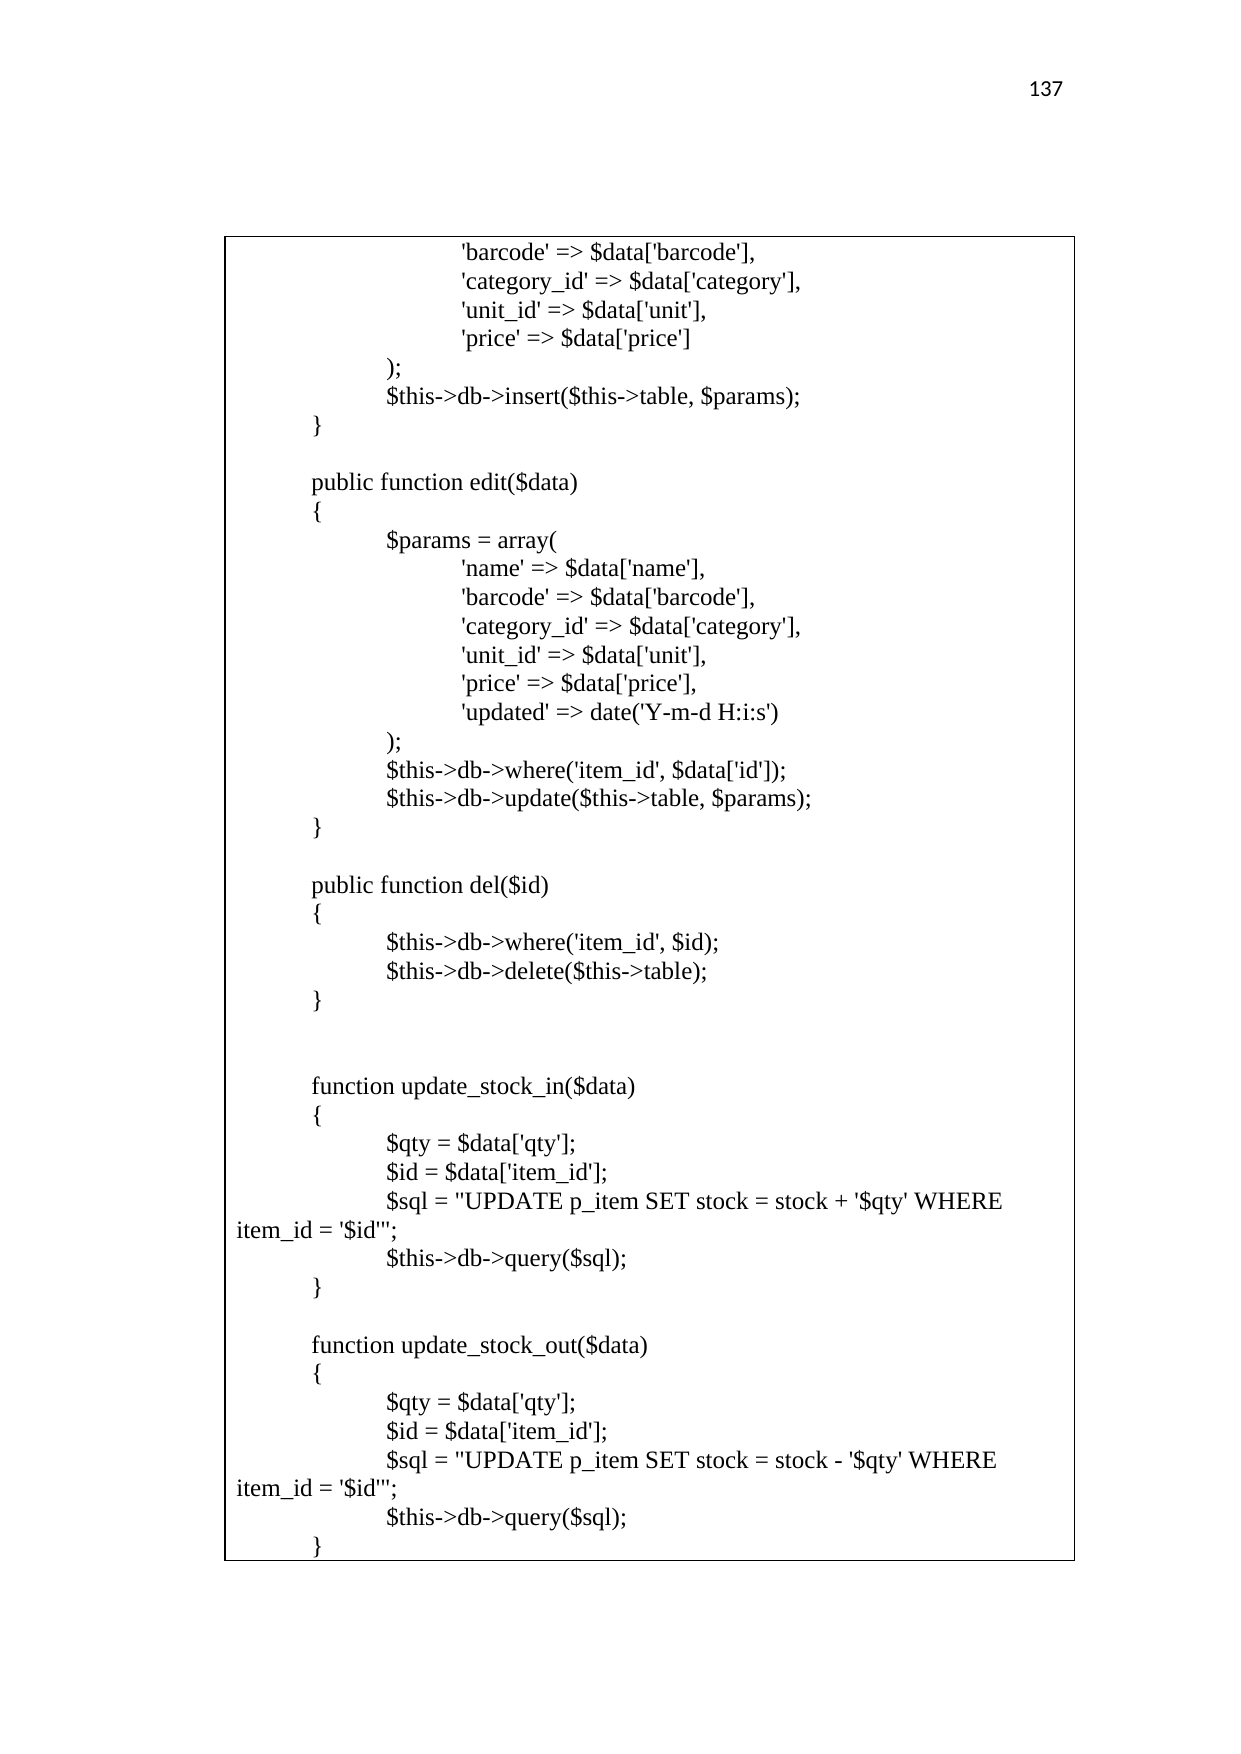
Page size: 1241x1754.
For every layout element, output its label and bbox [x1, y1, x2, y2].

table_cell [226, 237, 1074, 1560]
